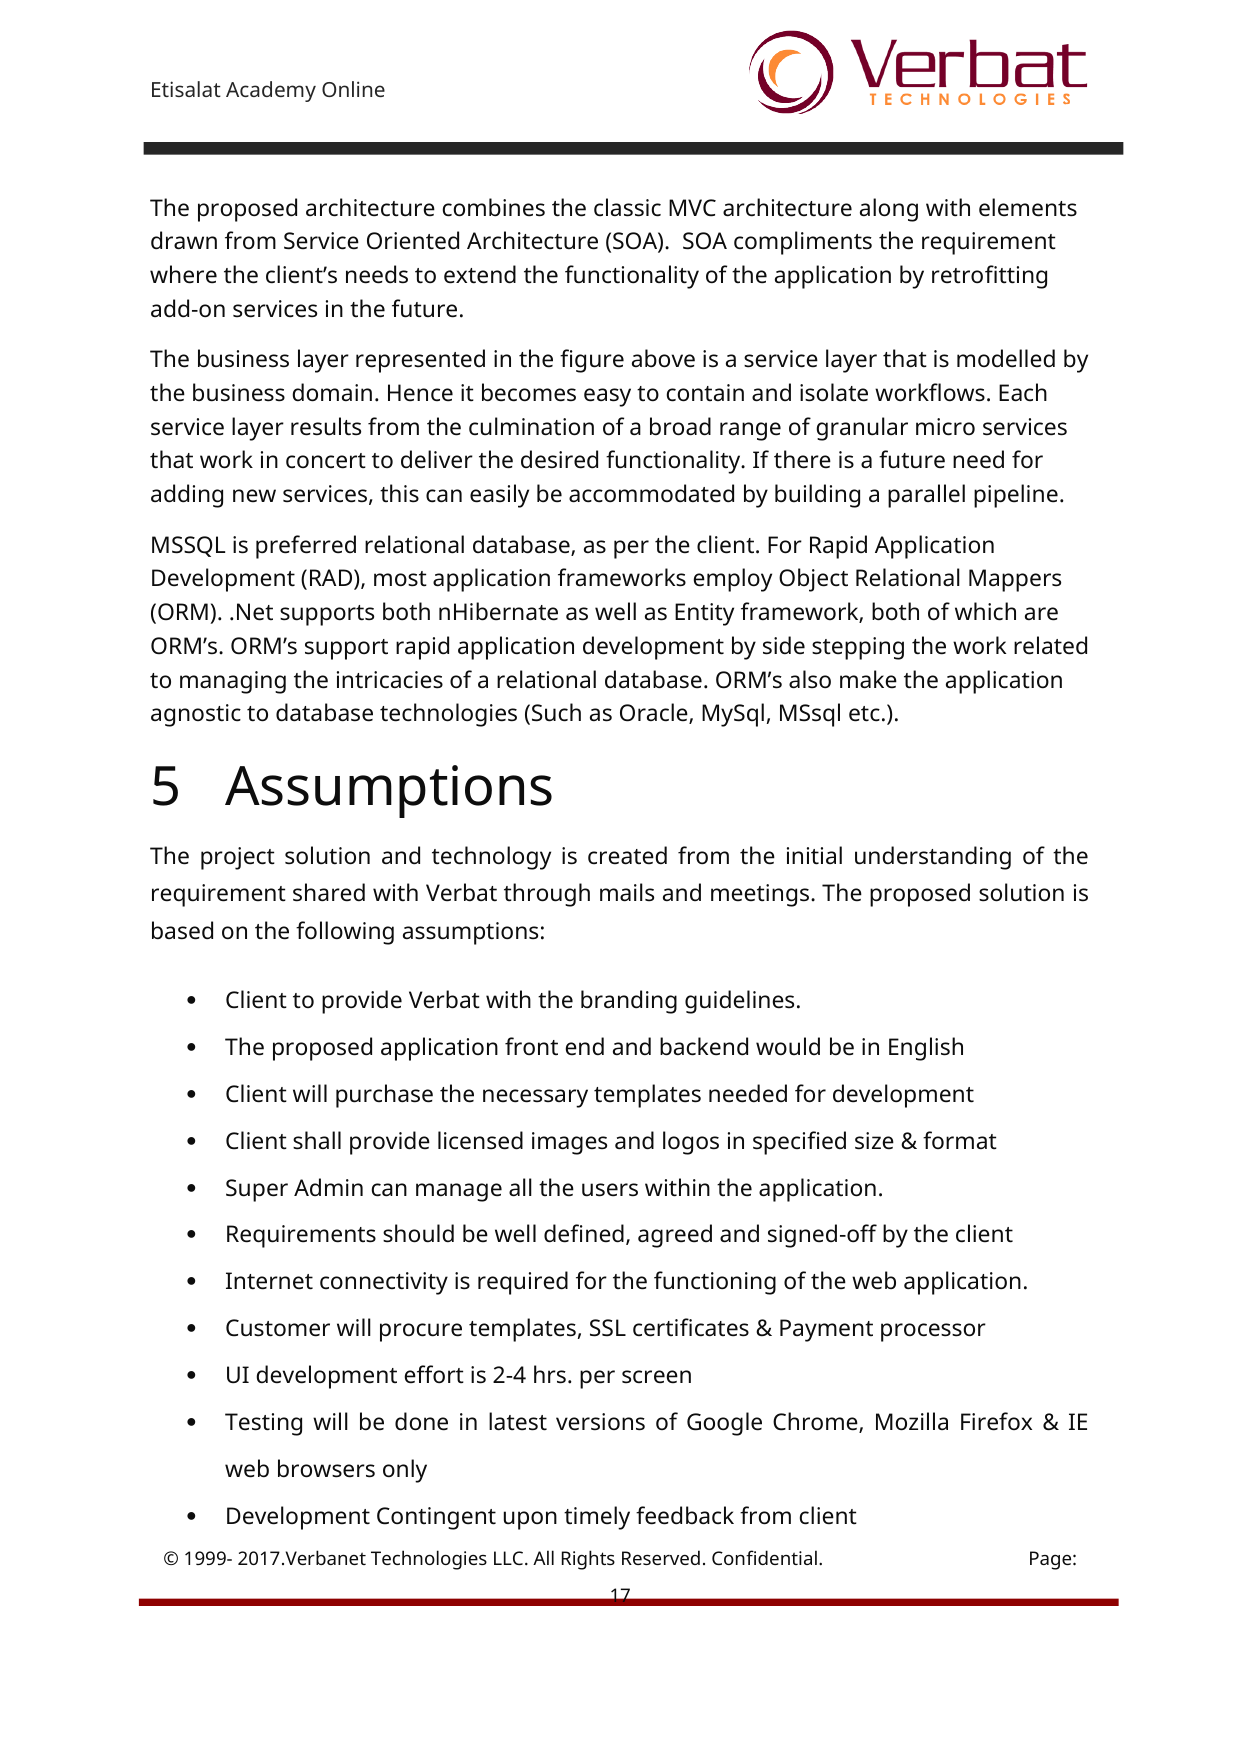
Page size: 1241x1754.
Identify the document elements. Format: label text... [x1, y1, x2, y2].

text The business layer represented in the figure above is a service layer that is modelled by the business domain. Hence it becomes easy to contain and isolate workflows. Each service layer results from the culmination of a broad range of granular micro services that work in concert to deliver the desired functionality. If there is a future need for adding new services, this can easily be accommodated by building a parallel pipeline. [150, 343, 1090, 509]
text MSSQL is preferred relational database, as per the client. For Rapid Application Development (RAD), most application frameworks employ Object Relational Mappers (ORM). .Net supports both nHibernate as well as Entity framework, both of which are ORM’s. ORM’s support rapid application development by side stepping the work related to managing the intricacies of a relational database. ORM’s also make the application agnostic to database technologies (Such as Oracle, MySql, MSsql etc.). [150, 529, 1090, 729]
list Client to provide Verbat with the branding guidelines. [187, 984, 1090, 1015]
list Super Admin can manage all the users within the application. [187, 1172, 1090, 1203]
list Requirements should be well defined, agreed and signed-off by the client [187, 1218, 1090, 1250]
picture [745, 26, 1089, 114]
list Client will purchase the necessary templates needed for development [187, 1078, 1090, 1109]
list UI development effort is 2-4 hrs. per screen [187, 1359, 1090, 1390]
list Internet connectivity is required for the functioning of the web application. [187, 1265, 1090, 1297]
list Customer will procure templates, SSL certificates & Payment processor [187, 1312, 1090, 1343]
list The proposed application front end and backend would be in English [187, 1031, 1090, 1062]
list Development Contingent upon timely feedback from client [187, 1500, 1090, 1531]
subtitle Assumptions [150, 748, 1090, 822]
list Testing will be done in latest versions of Google Chrome, Mozilla Firefox & IE web browsers only [187, 1406, 1090, 1484]
text The project solution and technology is created from the initial understanding of the requirement shared with Verbat through mails and meetings. The proposed solution is based on the following assumptions: [150, 834, 1090, 947]
list Client shall provide licensed images and logos in specified size & format [187, 1125, 1090, 1156]
text The proposed architecture combines the classic MVC architecture along with elements drawn from Service Oriented Architecture (SOA). SOA compliments the requirement where the client’s needs to extend the functionality of the application by retrofitting add-on services in the future. [150, 192, 1090, 324]
